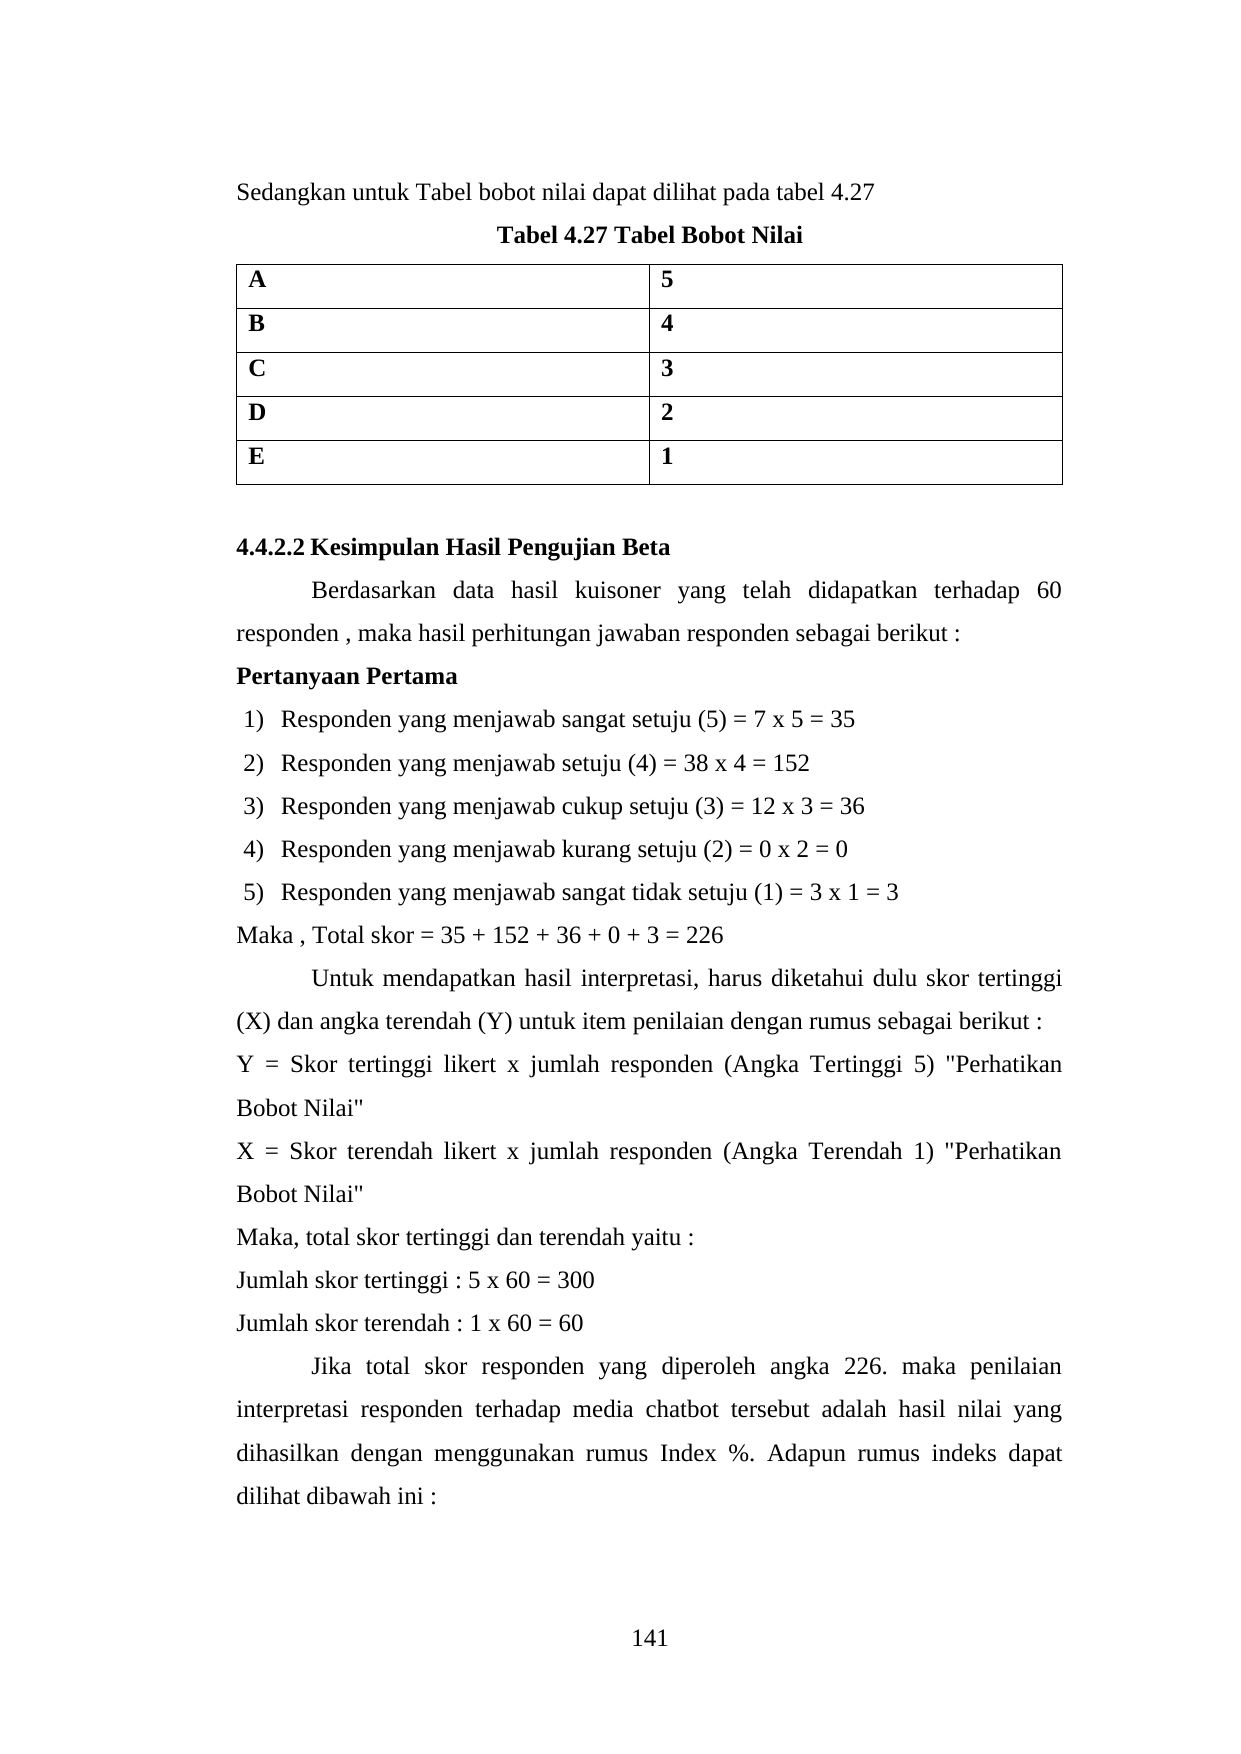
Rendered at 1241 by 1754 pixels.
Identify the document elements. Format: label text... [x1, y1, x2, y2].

table_cell 3 [650, 353, 1062, 396]
list Responden yang menjawab sangat setuju (5) = 7 x 5 = 35 [243, 704, 1063, 733]
list Responden yang menjawab cukup setuju (3) = 12 x 3 = 36 [243, 791, 1063, 819]
text Untuk mendapatkan hasil interpretasi, harus diketahui dulu skor tertinggi (X) dan angka terendah (Y) untuk item penilaian dengan rumus sebagai berikut : [236, 963, 1063, 1035]
text Maka , Total skor = 35 + 152 + 36 + 0 + 3 = 226 [236, 920, 1063, 949]
text Tabel 4.27 Tabel Bobot Nilai [236, 220, 1063, 249]
table_cell 1 [650, 441, 1062, 484]
table_cell 4 [650, 309, 1062, 352]
list Responden yang menjawab sangat tidak setuju (1) = 3 x 1 = 3 [243, 877, 1063, 906]
table_cell D [237, 397, 649, 440]
table_cell 2 [650, 397, 1062, 440]
table_cell B [237, 309, 649, 352]
text Y = Skor tertinggi likert x jumlah responden (Angka Tertinggi 5) "Perhatikan Bobot Nilai" [236, 1049, 1063, 1121]
table_header A [237, 265, 649, 307]
text Jumlah skor tertinggi : 5 x 60 = 300 [236, 1265, 1063, 1294]
text Pertanyaan Pertama [236, 661, 1063, 690]
text Jika total skor responden yang diperoleh angka 226. maka penilaian interpretasi responden terhadap media chatbot tersebut adalah hasil nilai yang dihasilkan dengan menggunakan rumus Index %. Adapun rumus indeks dapat dilihat dibawah ini : [236, 1351, 1063, 1509]
text Berdasarkan data hasil kuisoner yang telah didapatkan terhadap 60 responden , maka hasil perhitungan jawaban responden sebagai berikut : [236, 575, 1063, 647]
list Responden yang menjawab kurang setuju (2) = 0 x 2 = 0 [243, 834, 1063, 863]
list Responden yang menjawab setuju (4) = 38 x 4 = 152 [243, 748, 1063, 776]
subtitle 4.4.2.2 Kesimpulan Hasil Pengujian Beta [236, 532, 1063, 561]
text X = Skor terendah likert x jumlah responden (Angka Terendah 1) "Perhatikan Bobot Nilai" [236, 1136, 1063, 1208]
table_cell E [237, 441, 649, 484]
text Jumlah skor terendah : 1 x 60 = 60 [236, 1308, 1063, 1337]
table_cell C [237, 353, 649, 396]
text Maka, total skor tertinggi dan terendah yaitu : [236, 1222, 1063, 1251]
text Sedangkan untuk Tabel bobot nilai dapat dilihat pada tabel 4.27 [236, 177, 1063, 206]
table_header 5 [650, 265, 1062, 307]
